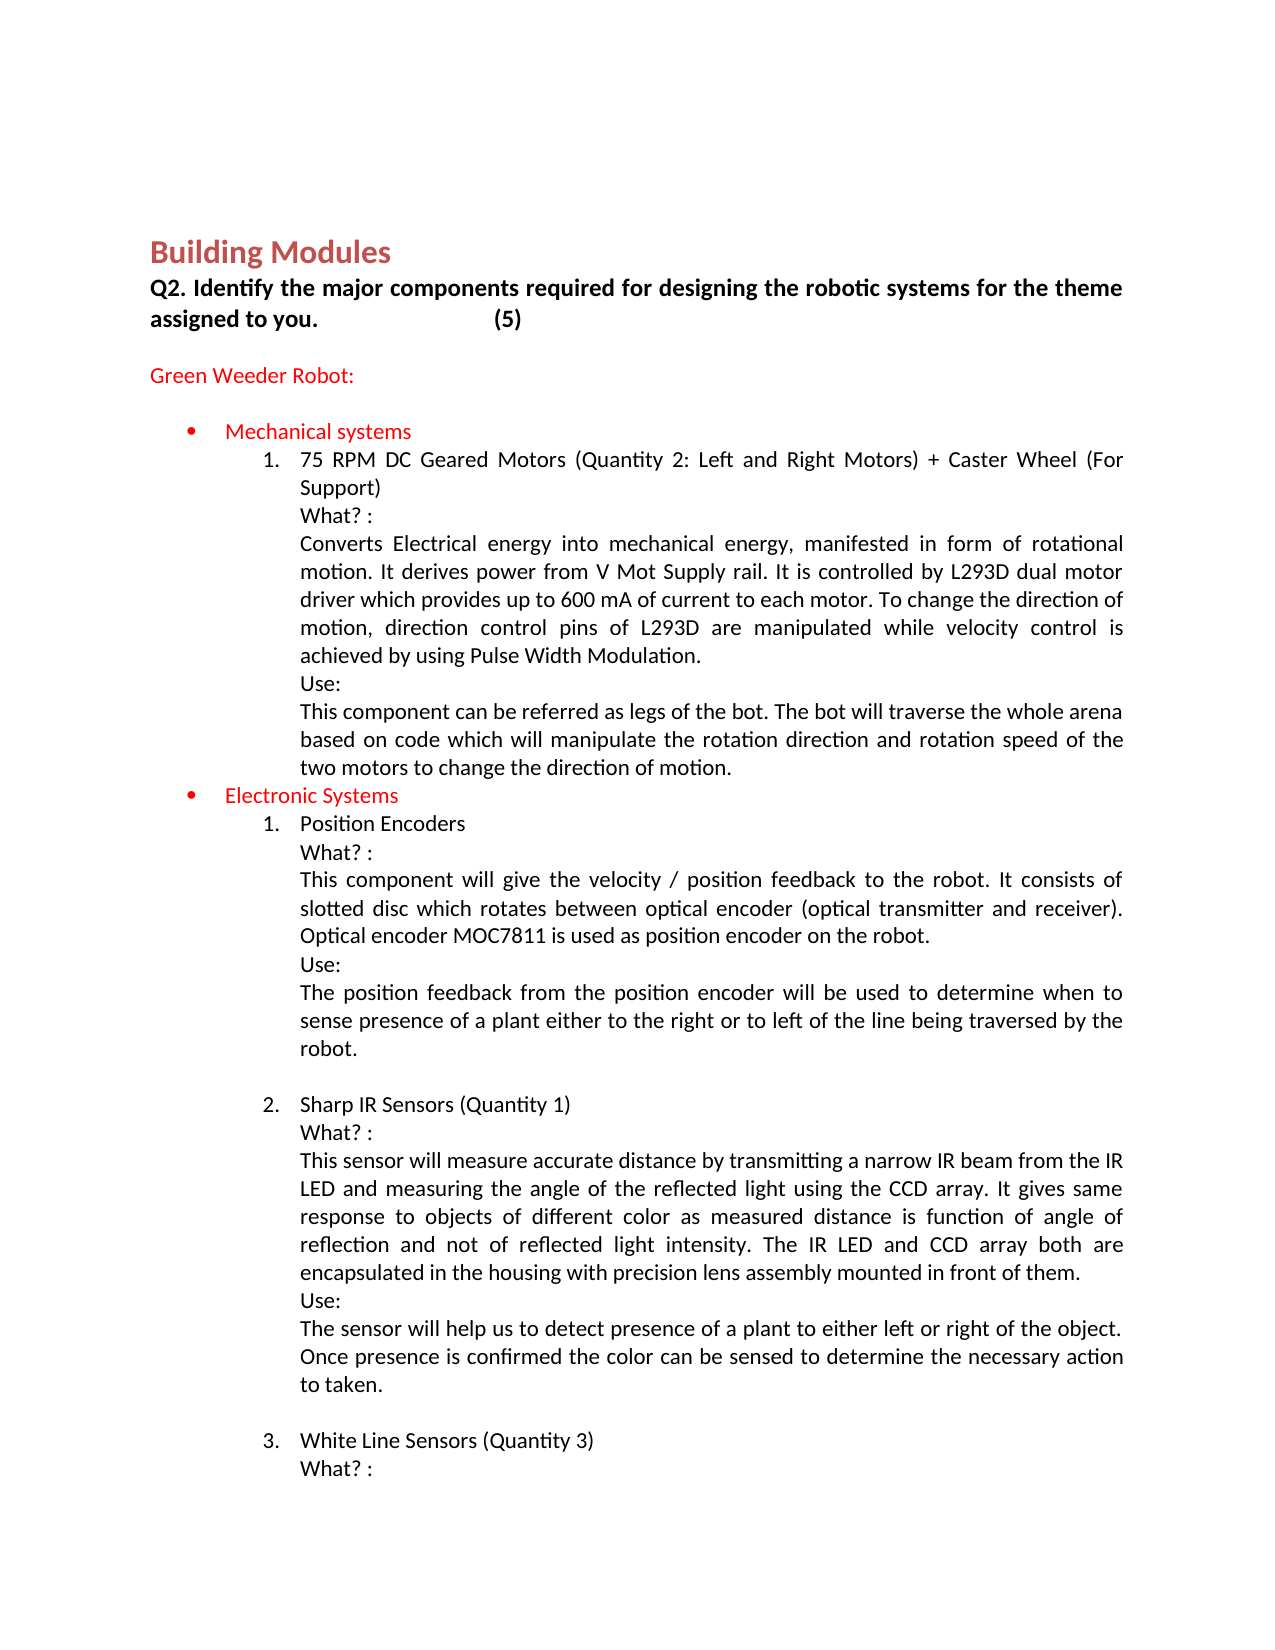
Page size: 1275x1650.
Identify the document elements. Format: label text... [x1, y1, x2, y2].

list Use: [300, 950, 1125, 978]
text This component can be referred as legs of the bot. The bot will traverse the whole arena based on code which will manipulate the rotation direction and rotation speed of the two motors to change the direction of motion. [300, 697, 1125, 782]
list What? : [300, 1454, 1125, 1482]
text Q2. Identify the major components required for designing the robotic systems for the theme assigned to you. (5) [150, 272, 1125, 333]
list What? : [300, 501, 1125, 529]
list Sharp IR Sensors (Quantity 1) [262, 1090, 1125, 1118]
list White Line Sensors (Quantity 3) [262, 1426, 1125, 1454]
list This component will give the velocity / position feedback to the robot. It consists of slotted disc which rotates between optical encoder (optical transmitter and receiver). Optical encoder MOC7811 is used as position encoder on the robot. [300, 866, 1125, 950]
list Use: [300, 669, 1125, 697]
list Electronic Systems [187, 782, 1125, 809]
list Use: [300, 1286, 1125, 1314]
list This sensor will measure accurate distance by transmitting a narrow IR beam from the IR LED and measuring the angle of the reflected light using the CCD array. It gives same response to objects of different color as measured distance is function of angle of reflection and not of reflected light intensity. The IR LED and CCD array both are encapsulated in the housing with precision lens assembly mounted in front of them. [300, 1146, 1125, 1286]
text Green Weeder Robot: [150, 361, 1125, 389]
list Converts Electrical energy into mechanical energy, manifested in form of rotational motion. It derives power from V Mot Supply rail. It is controlled by L293D dual motor driver which provides up to 600 mA of current to each motor. To change the direction of motion, direction control pins of L293D are manipulated while velocity control is achieved by using Pulse Width Modulation. [300, 529, 1125, 669]
list What? : [300, 1118, 1125, 1146]
list Mechanical systems [187, 417, 1125, 445]
list What? : [300, 838, 1125, 866]
list 75 RPM DC Geared Motors (Quantity 2: Left and Right Motors) + Caster Wheel (For Support) [262, 445, 1125, 501]
list The sensor will help us to detect presence of a plant to either left or right of the object. Once presence is confirmed the color can be sensed to determine the necessary action to taken. [300, 1314, 1125, 1398]
text Building Modules [150, 231, 1125, 272]
list The position feedback from the position encoder will be used to determine when to sense presence of a plant either to the right or to left of the line being traversed by the robot. [300, 978, 1125, 1062]
list Position Encoders [262, 809, 1125, 838]
